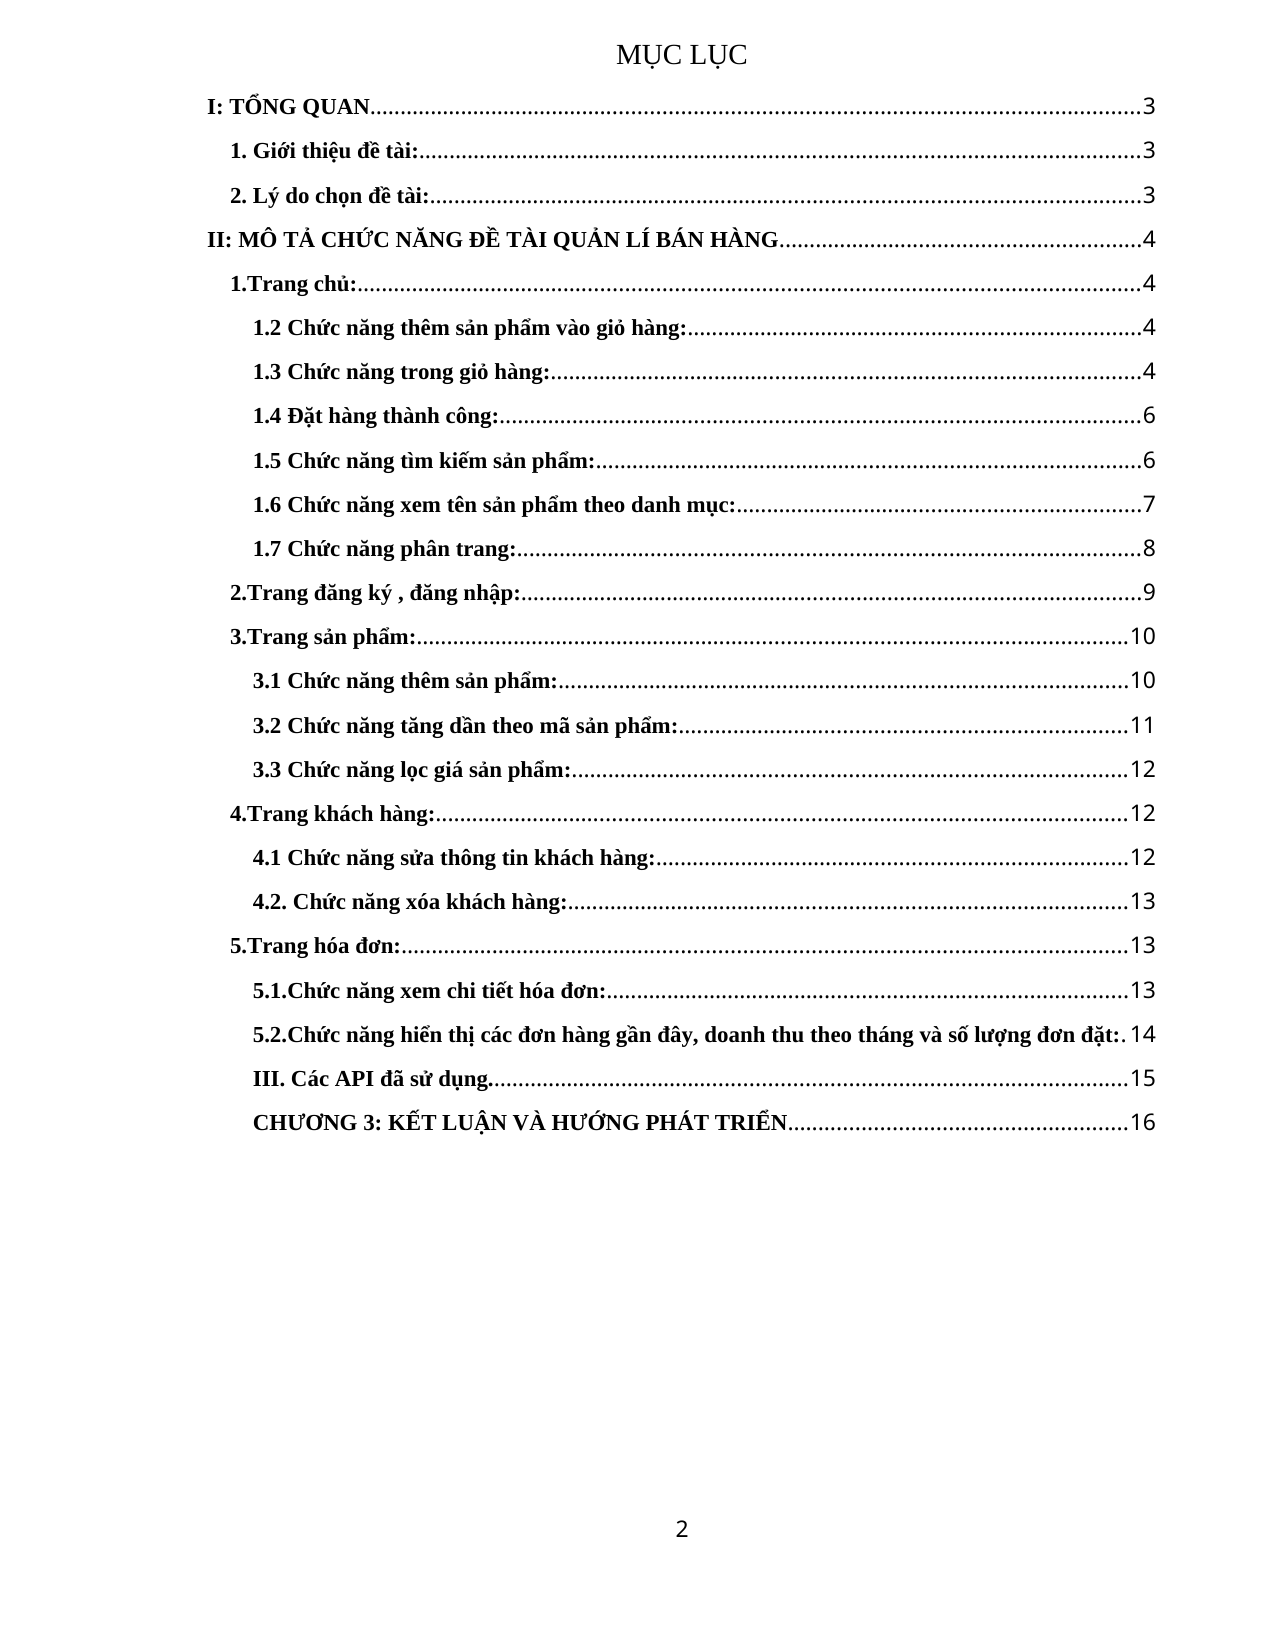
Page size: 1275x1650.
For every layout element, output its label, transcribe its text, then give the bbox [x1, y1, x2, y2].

text MỤC LỤC [207, 37, 1157, 71]
